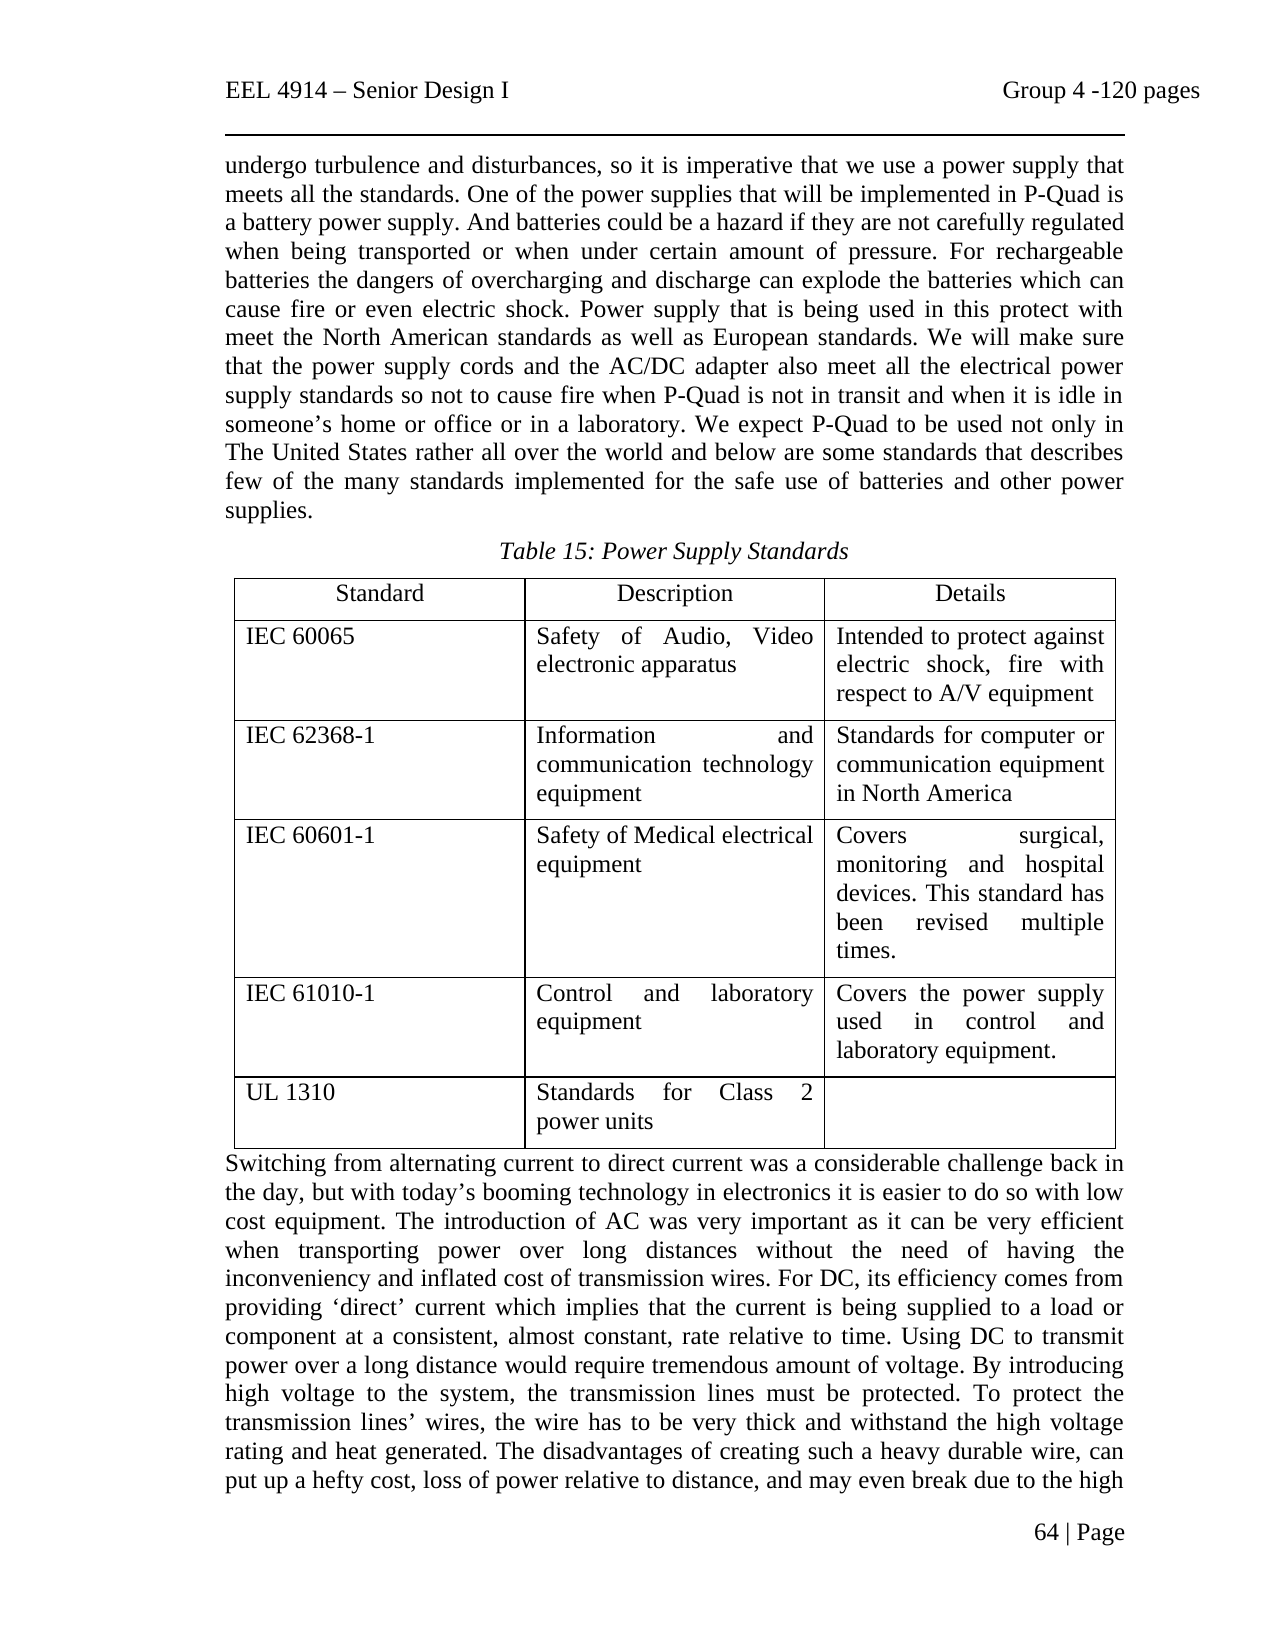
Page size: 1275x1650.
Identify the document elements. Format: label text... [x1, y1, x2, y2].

table_cell IEC 62368-1 [235, 721, 524, 819]
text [225, 1148, 1125, 1493]
table_header Standard [235, 579, 524, 620]
table_cell IEC 60065 [235, 621, 524, 719]
table_cell Covers surgical, monitoring and hospital devices. This standard has been revised multiple times. [825, 820, 1115, 977]
table_cell Information and communication technology equipment [526, 721, 824, 819]
table_cell UL 1310 [235, 1078, 524, 1147]
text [225, 150, 1125, 524]
table_header Description [526, 579, 824, 620]
table_cell IEC 60601-1 [235, 820, 524, 977]
table_cell Safety of Audio, Video electronic apparatus [526, 621, 824, 719]
table_cell Covers the power supply used in control and laboratory equipment. [825, 978, 1115, 1076]
table_cell IEC 61010-1 [235, 978, 524, 1076]
text Table 15: Power Supply Standards [225, 536, 1125, 565]
table_cell Safety of Medical electrical equipment [526, 820, 824, 977]
table_cell [825, 1078, 1115, 1147]
table_cell Intended to protect against electric shock, fire with respect to A/V equipment [825, 621, 1115, 719]
table_header Details [825, 579, 1115, 620]
table_cell Standards for computer or communication equipment in North America [825, 721, 1115, 819]
table_cell Control and laboratory equipment [526, 978, 824, 1076]
table_cell Standards for Class 2 power units [526, 1078, 824, 1147]
